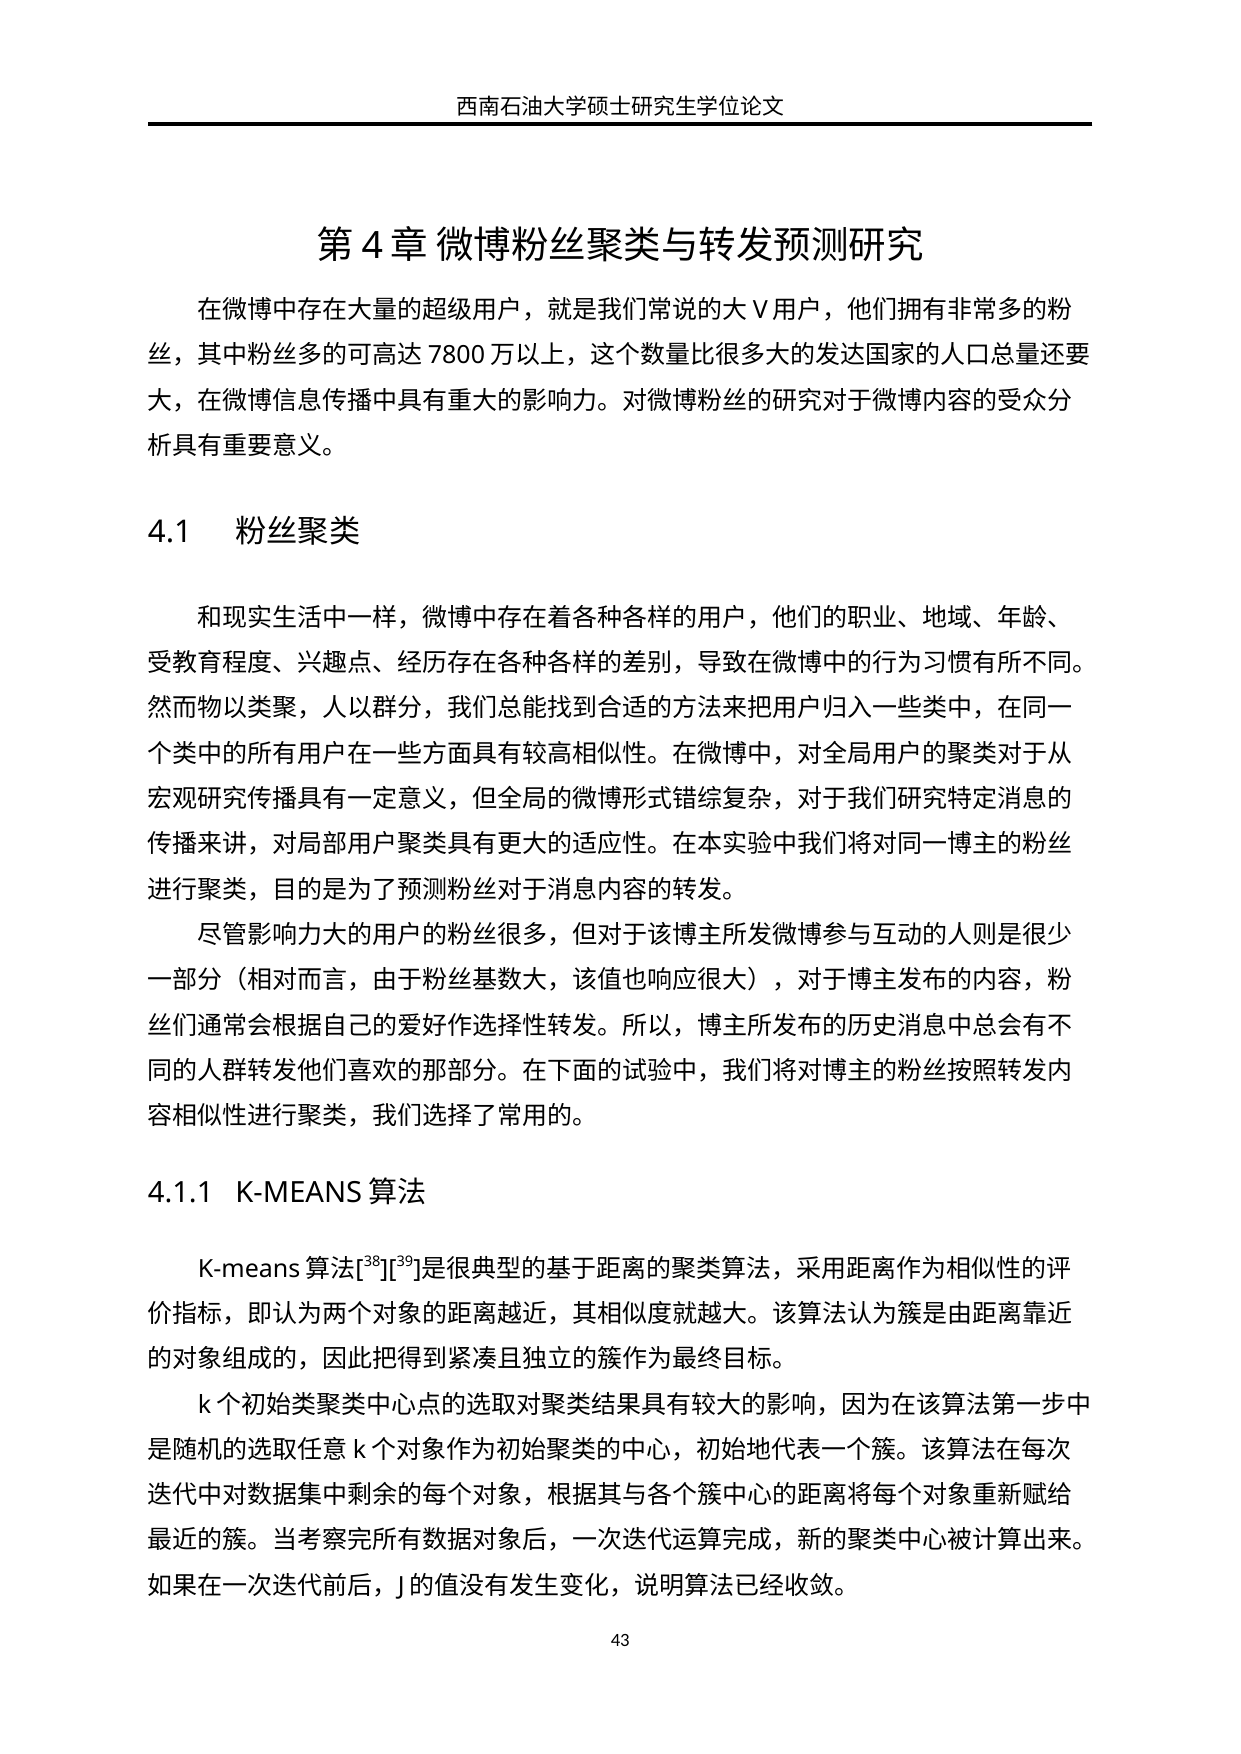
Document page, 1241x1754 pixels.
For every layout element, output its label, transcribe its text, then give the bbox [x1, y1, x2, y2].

text 和现实生活中一样，微博中存在着各种各样的用户，他们的职业、地域、年龄、受教育程度、兴趣点、经历存在各种各样的差别，导致在微博中的行为习惯有所不同。然而物以类聚，人以群分，我们总能找到合适的方法来把用户归入一些类中，在同一个类中的所有用户在一些方面具有较高相似性。在微博中，对全局用户的聚类对于从宏观研究传播具有一定意义，但全局的微博形式错综复杂，对于我们研究特定消息的传播来讲，对局部用户聚类具有更大的适应性。在本实验中我们将对同一博主的粉丝进行聚类，目的是为了预测粉丝对于消息内容的转发。 [148, 597, 1092, 905]
subtitle 4.1.1 K-MEANS算法 [148, 1168, 1092, 1211]
text K-means算法[][]是很典型的基于距离的聚类算法，采用距离作为相似性的评价指标，即认为两个对象的距离越近，其相似度就越大。该算法认为簇是由距离靠近的对象组成的，因此把得到紧凑且独立的簇作为最终目标。 [148, 1248, 1092, 1375]
text 在微博中存在大量的超级用户，就是我们常说的大V用户，他们拥有非常多的粉丝，其中粉丝多的可高达7800万以上，这个数量比很多大的发达国家的人口总量还要大，在微博信息传播中具有重大的影响力。对微博粉丝的研究对于微博内容的受众分析具有重要意义。 [148, 289, 1092, 462]
text 尽管影响力大的用户的粉丝很多，但对于该博主所发微博参与互动的人则是很少一部分（相对而言，由于粉丝基数大，该值也响应很大），对于博主发布的内容，粉丝们通常会根据自己的爱好作选择性转发。所以，博主所发布的历史消息中总会有不同的人群转发他们喜欢的那部分。在下面的试验中，我们将对博主的粉丝按照转发内容相似性进行聚类，我们选择了常用的。 [148, 914, 1092, 1132]
text k个初始类聚类中心点的选取对聚类结果具有较大的影响，因为在该算法第一步中是随机的选取任意k个对象作为初始聚类的中心，初始地代表一个簇。该算法在每次迭代中对数据集中剩余的每个对象，根据其与各个簇中心的距离将每个对象重新赋给最近的簇。当考察完所有数据对象后，一次迭代运算完成，新的聚类中心被计算出来。如果在一次迭代前后，J的值没有发生变化，说明算法已经收敛。 [148, 1384, 1092, 1602]
subtitle 4.1 粉丝聚类 [148, 506, 1092, 552]
title 第4章 微博粉丝聚类与转发预测研究 [148, 215, 1092, 270]
